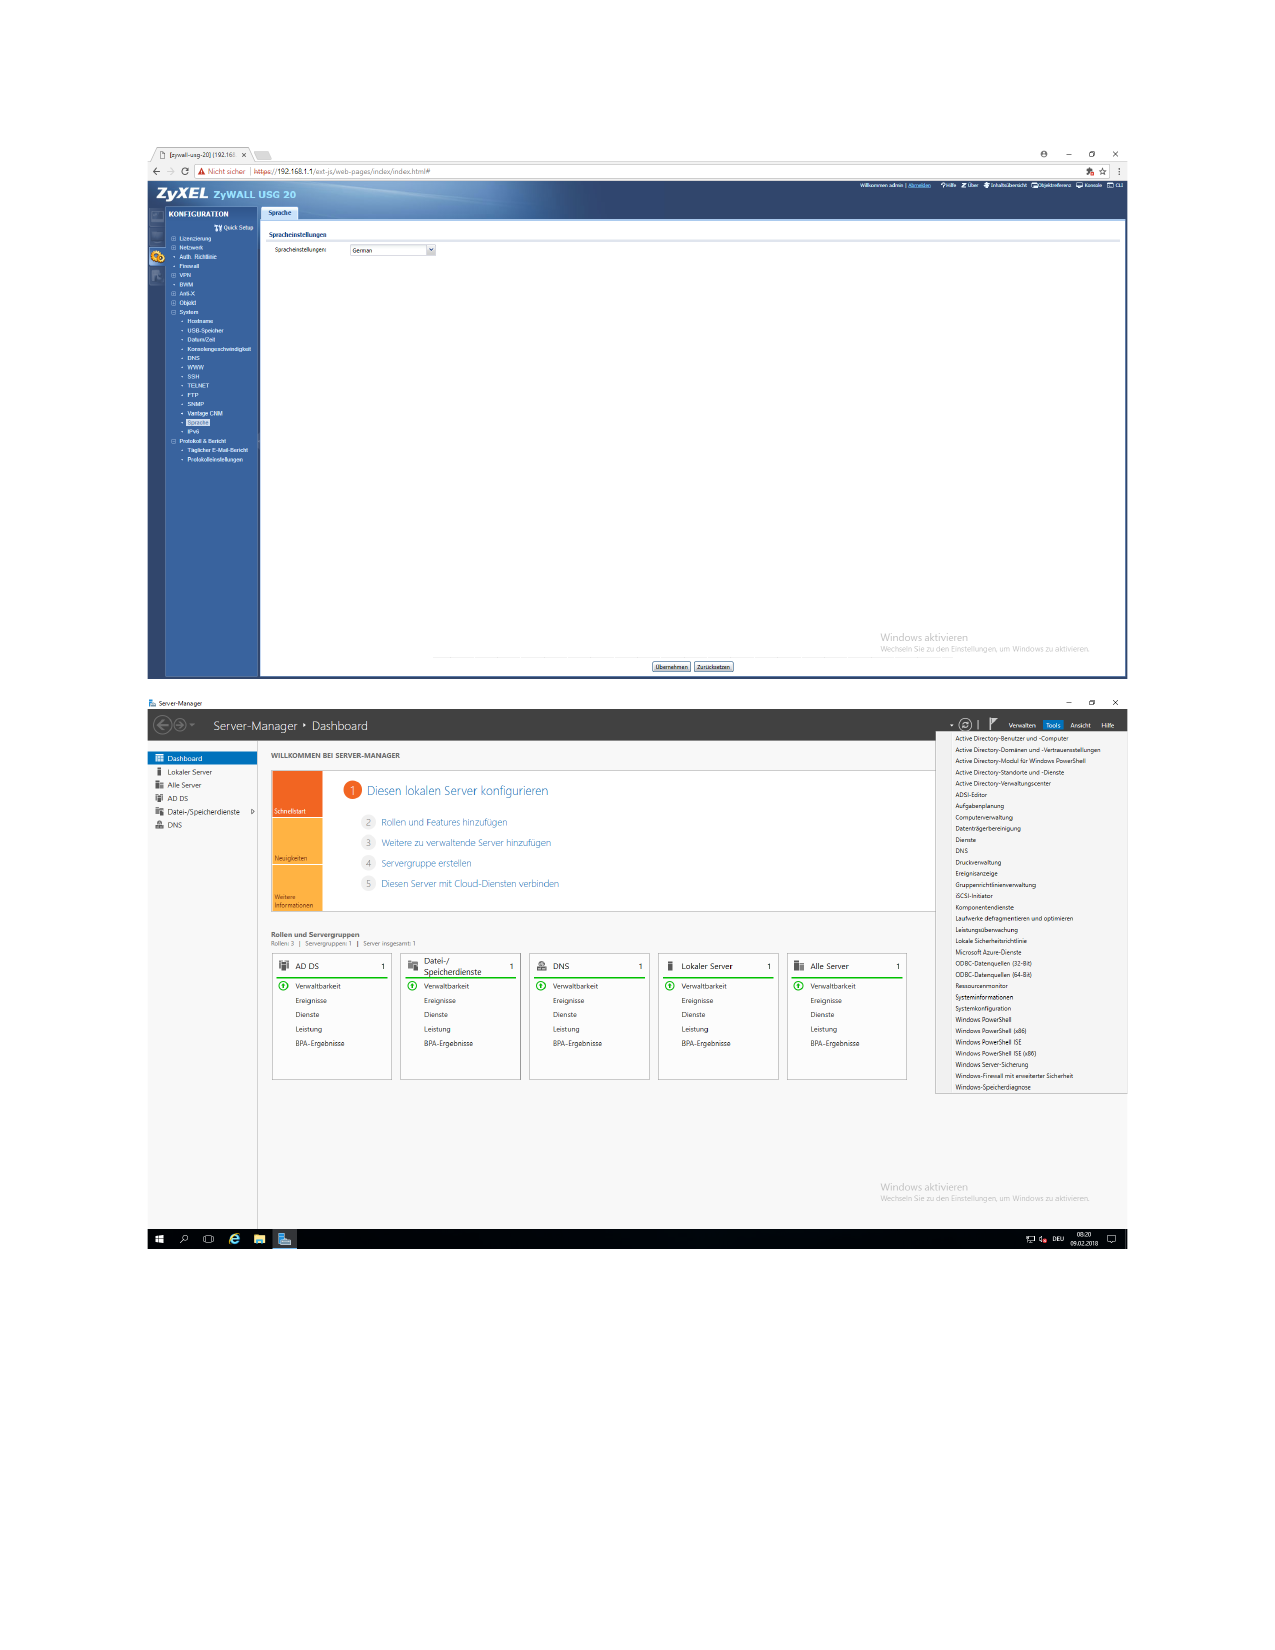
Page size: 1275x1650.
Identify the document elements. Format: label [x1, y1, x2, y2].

picture [147, 697, 1128, 1249]
picture [147, 147, 1128, 679]
